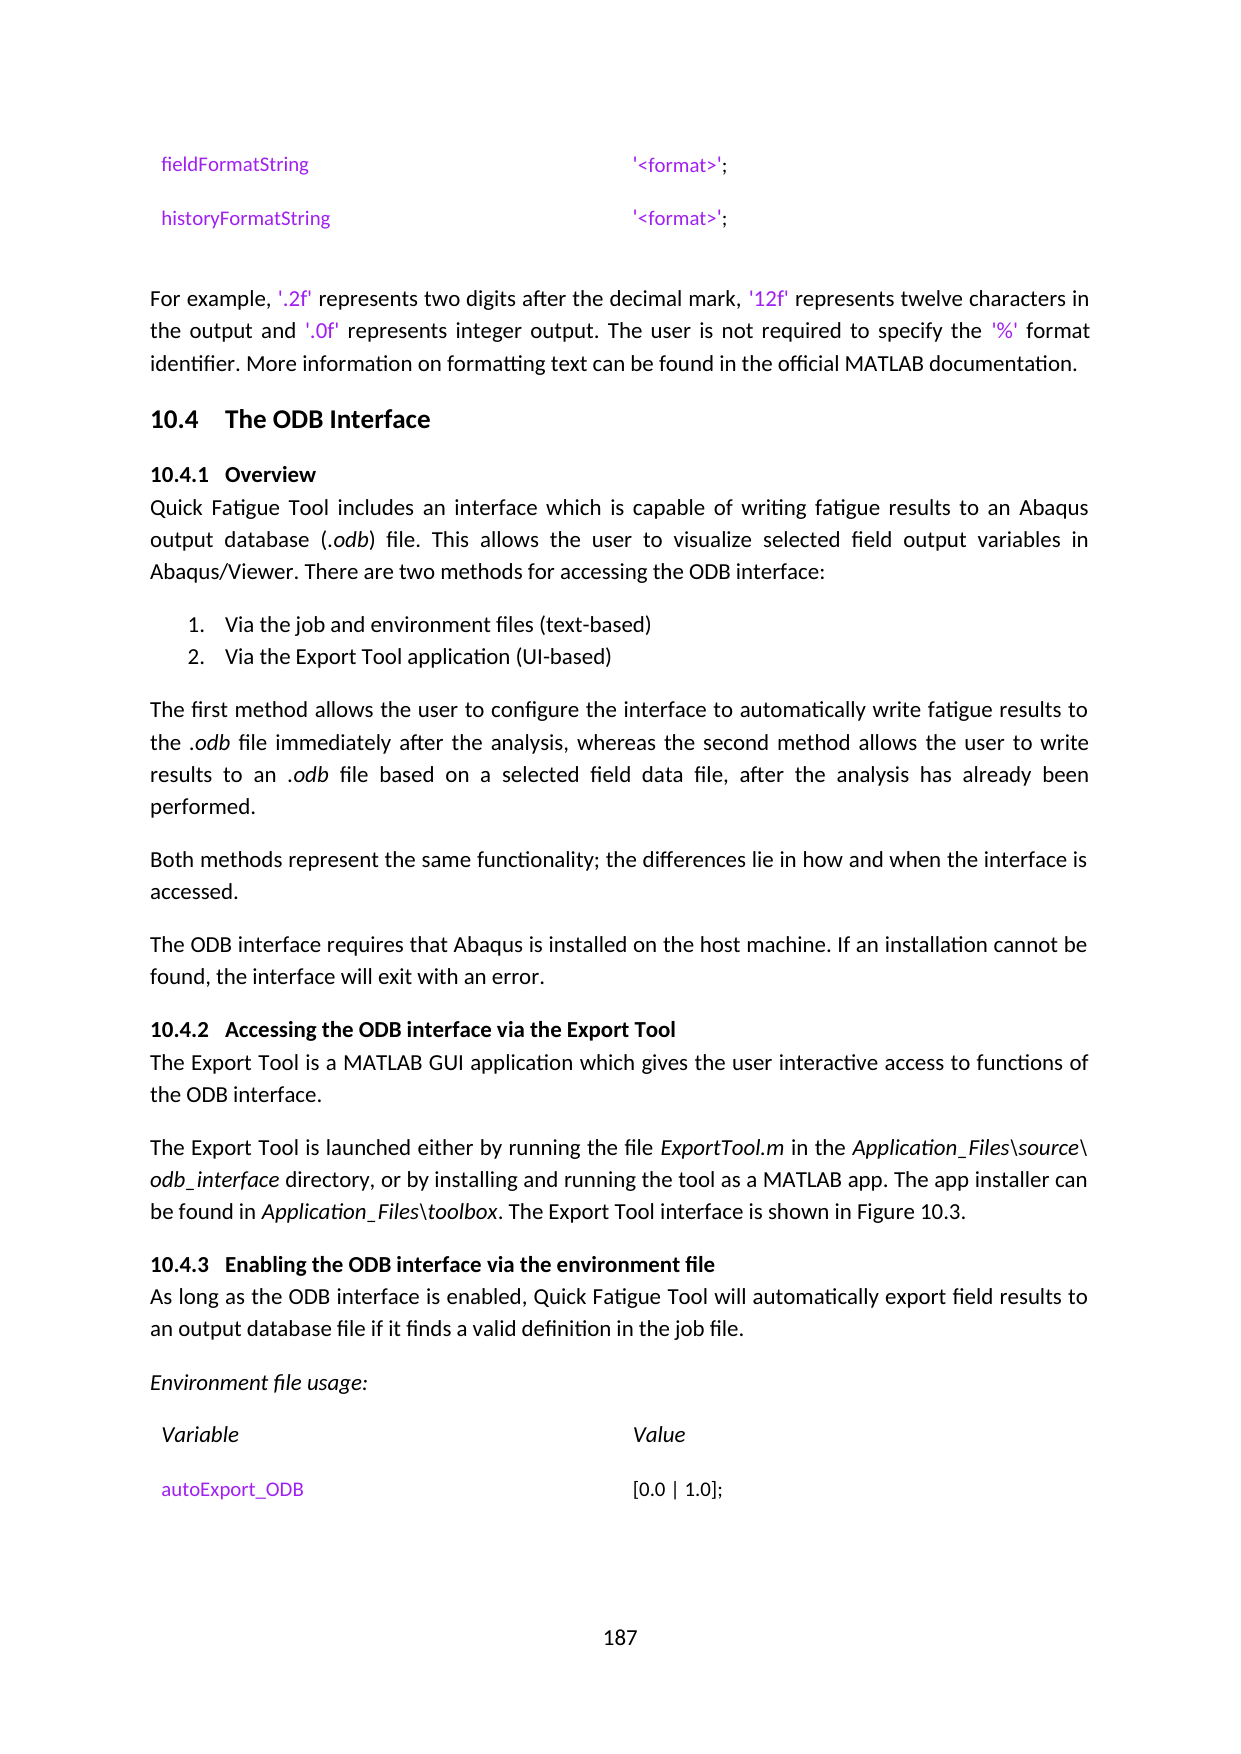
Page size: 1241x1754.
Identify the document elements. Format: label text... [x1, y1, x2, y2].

subtitle 10.4 The ODB Interface [150, 402, 1090, 435]
text The ODB interface requires that Abaqus is installed on the host machine. If an installation cannot be found, the interface will exit with an error. [150, 930, 1090, 990]
text Environment file usage: [150, 1368, 1090, 1396]
list Via the job and environment files (text-based) [187, 610, 1090, 638]
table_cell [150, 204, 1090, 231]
subtitle 10.4.2 Accessing the ODB interface via the Export Tool [150, 1015, 1090, 1043]
text The Export Tool is launched either by running the file ExportTool.m in the Application_Files\source\odb_interface directory, or by installing and running the tool as a MATLAB app. The app installer can be found in Application_Files\toolbox. The Export Tool interface is shown in Figure 10.3. [150, 1133, 1090, 1225]
list Via the Export Tool application (UI-based) [187, 642, 1090, 670]
text The Export Tool is a MATLAB GUI application which gives the user interactive access to functions of the ODB interface. [150, 1048, 1090, 1108]
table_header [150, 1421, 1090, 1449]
text Both methods represent the same functionality; the differences lie in how and when the interface is accessed. [150, 845, 1090, 905]
subtitle 10.4.1 Overview [150, 461, 1090, 489]
text For example, '.2f' represents two digits after the decimal mark, '12f' represents twelve characters in the output and '.0f' represents integer output. The user is not required to specify the '%' format identifier. More information on formatting text can be found in the official MATLAB documentation. [150, 284, 1090, 377]
text The first method allows the user to configure the interface to automatically write fatigue results to the .odb file immediately after the analysis, whereas the second method allows the user to write results to an .odb file based on a selected field data file, after the analysis has already been performed. [150, 695, 1090, 820]
subtitle 10.4.3 Enabling the ODB interface via the environment file [150, 1250, 1090, 1278]
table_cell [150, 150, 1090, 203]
text Quick Fatigue Tool includes an interface which is capable of writing fatigue results to an Abaqus output database (.odb) file. This allows the user to visualize selected field output variables in Abaqus/Viewer. There are two methods for accessing the ODB interface: [150, 493, 1090, 585]
text As long as the ODB interface is enabled, Quick Fatigue Tool will automatically export field results to an output database file if it finds a valid definition in the job file. [150, 1282, 1090, 1343]
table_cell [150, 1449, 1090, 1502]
